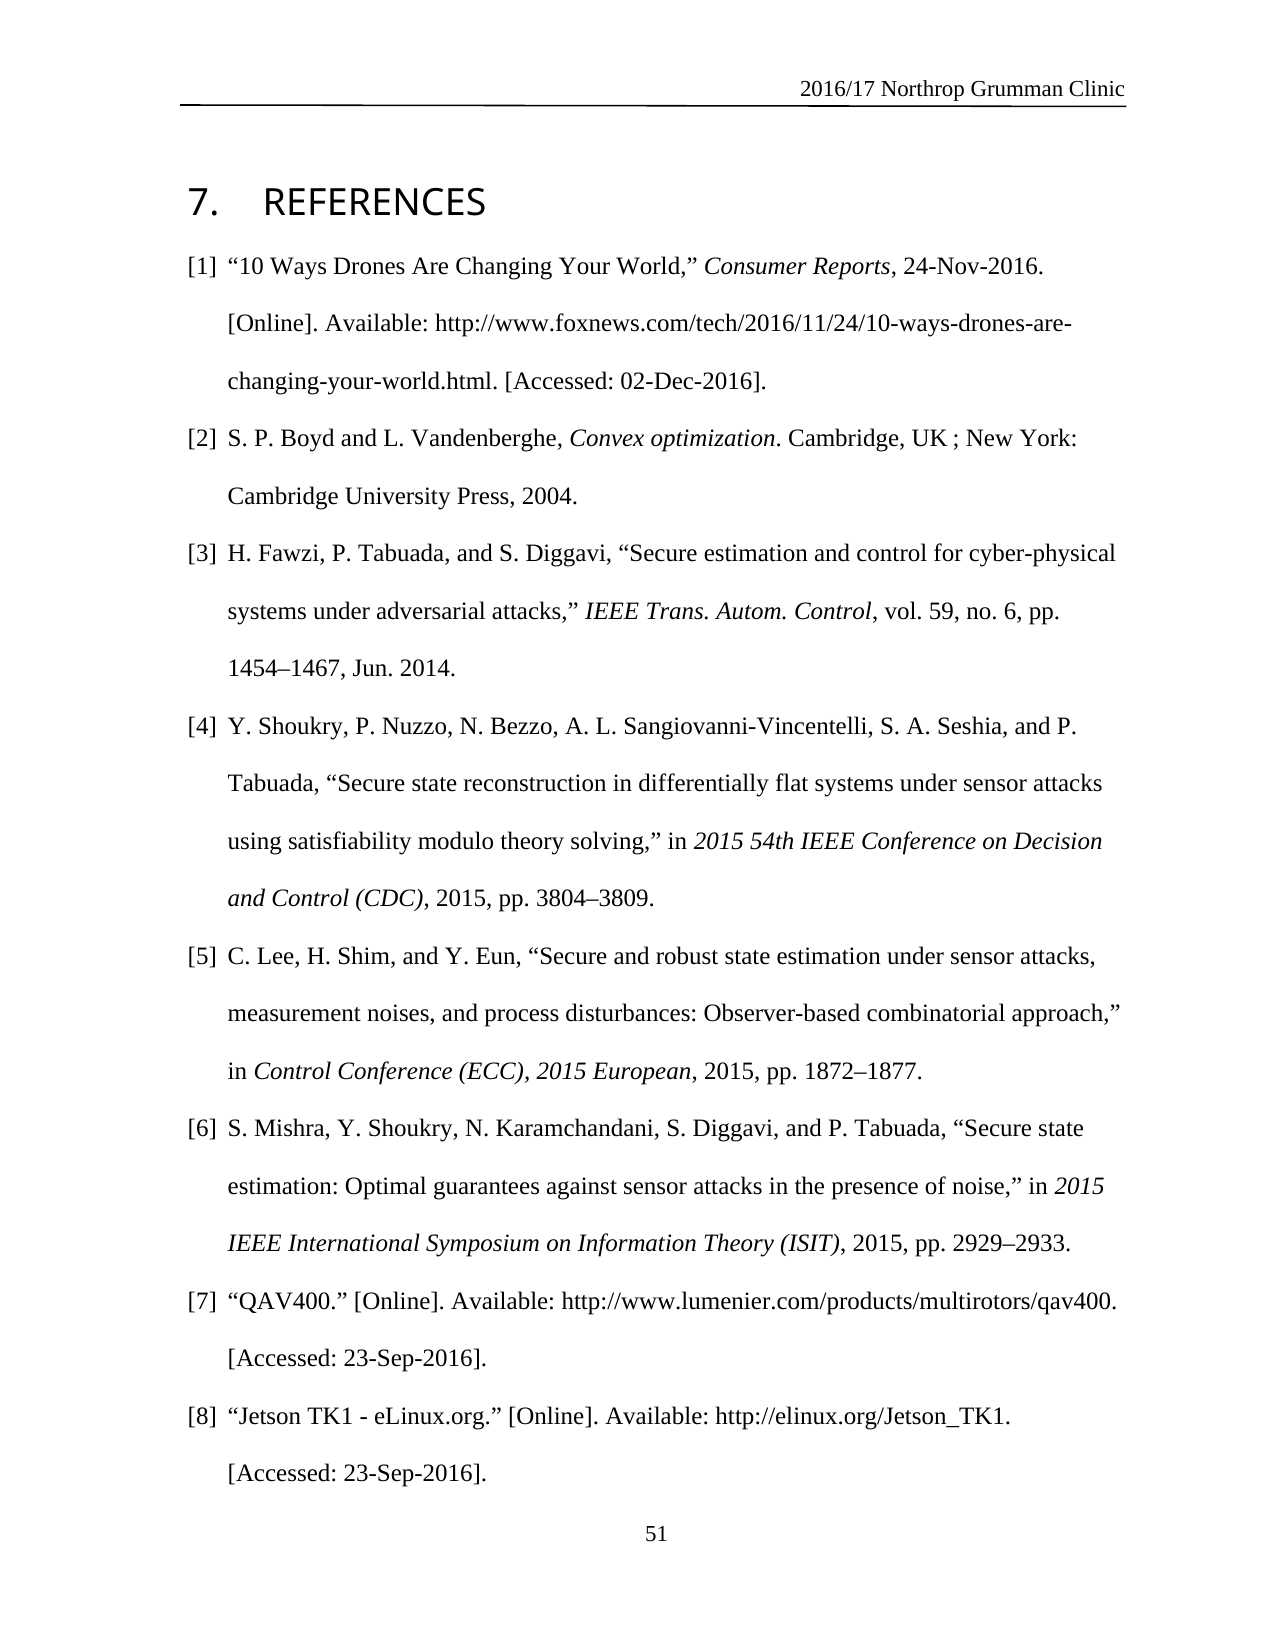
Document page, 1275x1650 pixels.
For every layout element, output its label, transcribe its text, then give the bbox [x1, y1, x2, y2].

text [6] S. Mishra, Y. Shoukry, N. Karamchandani, S. Diggavi, and P. Tabuada, “Secure state estimation: Optimal guarantees against sensor attacks in the presence of noise,” in 2015 IEEE International Symposium on Information Theory (ISIT), 2015, pp. 2929–2933. [187, 1113, 1125, 1257]
text [2] S. P. Boyd and L. Vandenberghe, Convex optimization. Cambridge, UK ; New York: Cambridge University Press, 2004. [187, 423, 1125, 510]
text [1] “10 Ways Drones Are Changing Your World,” Consumer Reports, 24-Nov-2016. [Online]. Available: http://www.foxnews.com/tech/2016/11/24/10-ways-drones-are-changing-your-world.html. [Accessed: 02-Dec-2016]. [187, 251, 1125, 395]
subtitle References [187, 175, 1125, 226]
text [7] “QAV400.” [Online]. Available: http://www.lumenier.com/products/multirotors/qav400. [Accessed: 23-Sep-2016]. [187, 1286, 1125, 1372]
text [5] C. Lee, H. Shim, and Y. Eun, “Secure and robust state estimation under sensor attacks, measurement noises, and process disturbances: Observer-based combinatorial approach,” in Control Conference (ECC), 2015 European, 2015, pp. 1872–1877. [187, 941, 1125, 1085]
text [3] H. Fawzi, P. Tabuada, and S. Diggavi, “Secure estimation and control for cyber-physical systems under adversarial attacks,” IEEE Trans. Autom. Control, vol. 59, no. 6, pp. 1454–1467, Jun. 2014. [187, 538, 1125, 682]
text [8] “Jetson TK1 - eLinux.org.” [Online]. Available: http://elinux.org/Jetson_TK1. [Accessed: 23-Sep-2016]. [187, 1401, 1125, 1487]
text [4] Y. Shoukry, P. Nuzzo, N. Bezzo, A. L. Sangiovanni-Vincentelli, S. A. Seshia, and P. Tabuada, “Secure state reconstruction in differentially flat systems under sensor attacks using satisfiability modulo theory solving,” in 2015 54th IEEE Conference on Decision and Control (CDC), 2015, pp. 3804–3809. [187, 711, 1125, 912]
